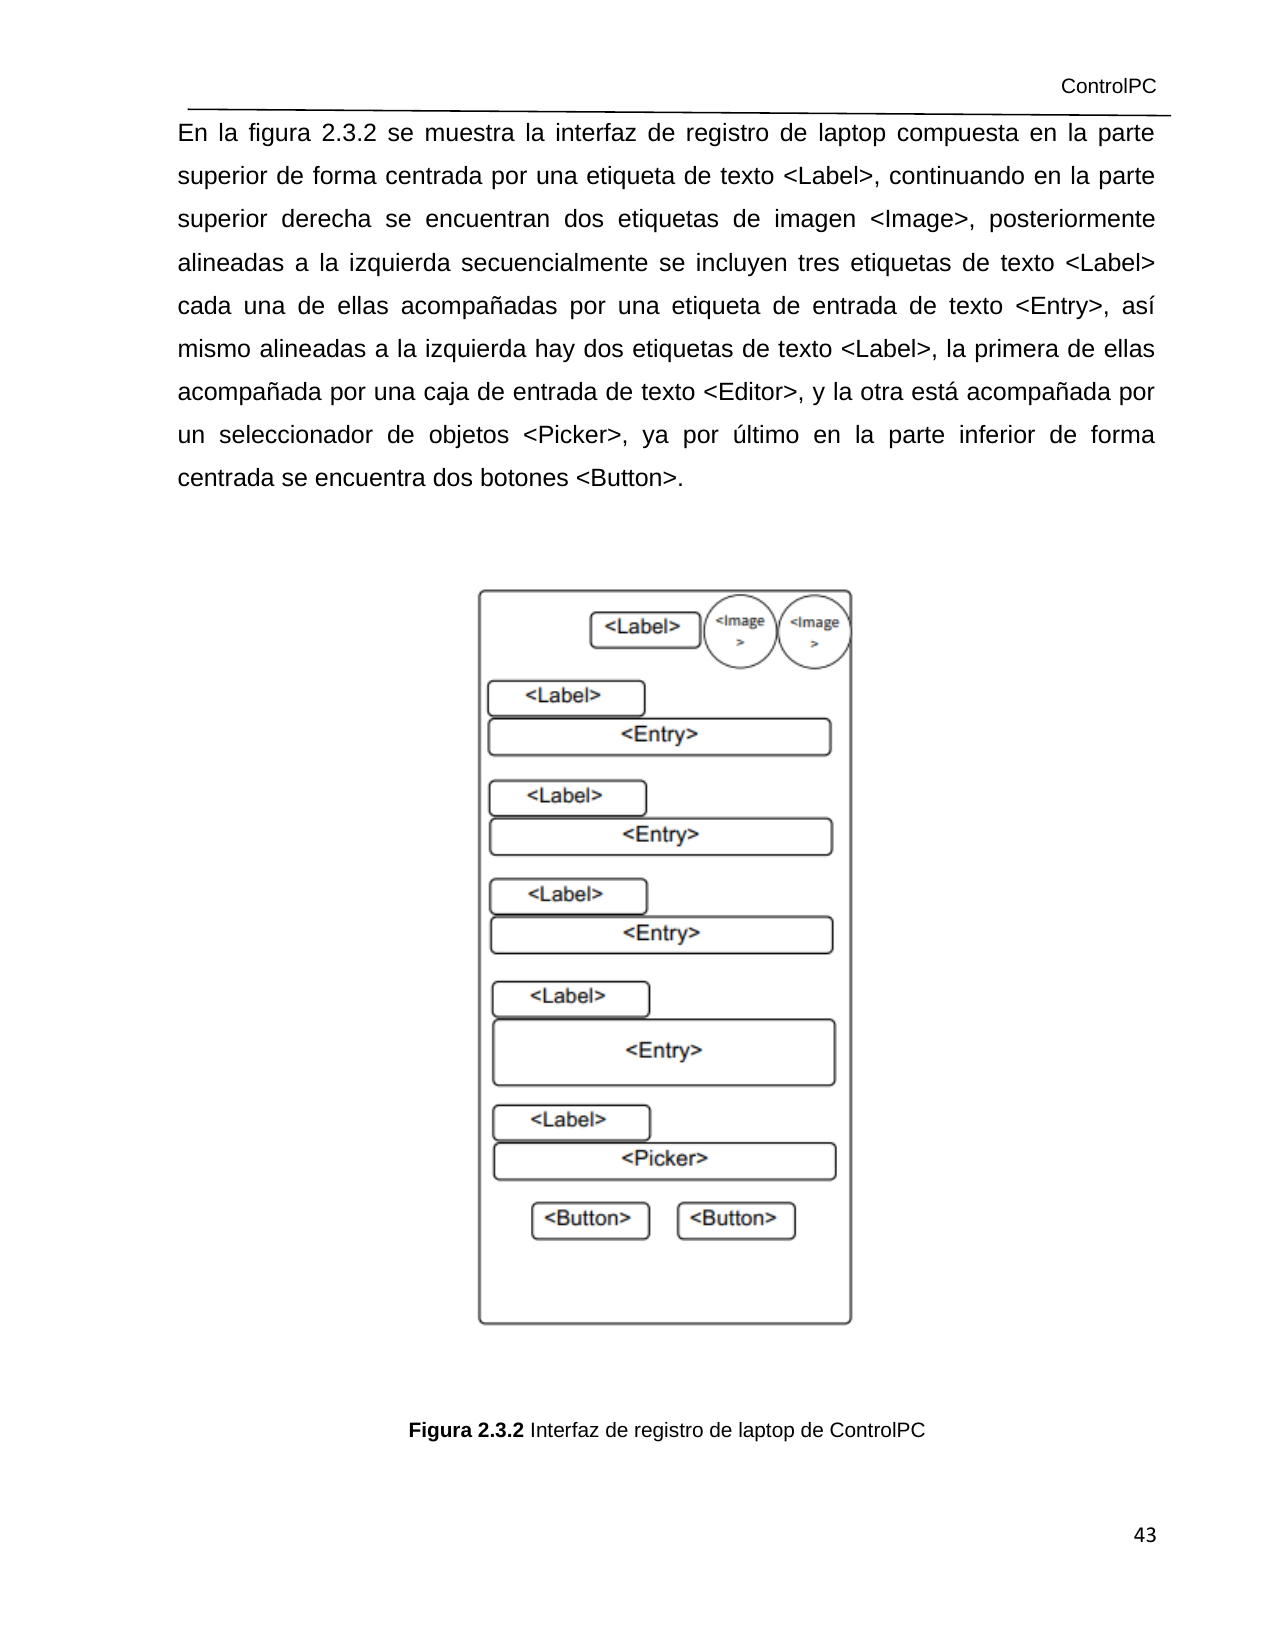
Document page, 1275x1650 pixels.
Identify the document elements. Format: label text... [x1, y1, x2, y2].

text Figura 2.3.2 Interfaz de registro de laptop de ControlPC [177, 1418, 1157, 1442]
picture [472, 582, 862, 1335]
text En la figura 2.3.2 se muestra la interfaz de registro de laptop compuesta en la parte superior de forma centrada por una etiqueta de texto <Label>, continuando en la parte superior derecha se encuentran dos etiquetas de imagen <Image>, posteriormente alineadas a la izquierda secuencialmente se incluyen tres etiquetas de texto <Label> cada una de ellas acompañadas por una etiqueta de entrada de texto <Entry>, así mismo alineadas a la izquierda hay dos etiquetas de texto <Label>, la primera de ellas acompañada por una caja de entrada de texto <Editor>, y la otra está acompañada por un seleccionador de objetos <Picker>, ya por último en la parte inferior de forma centrada se encuentra dos botones <Button>. [177, 118, 1157, 492]
